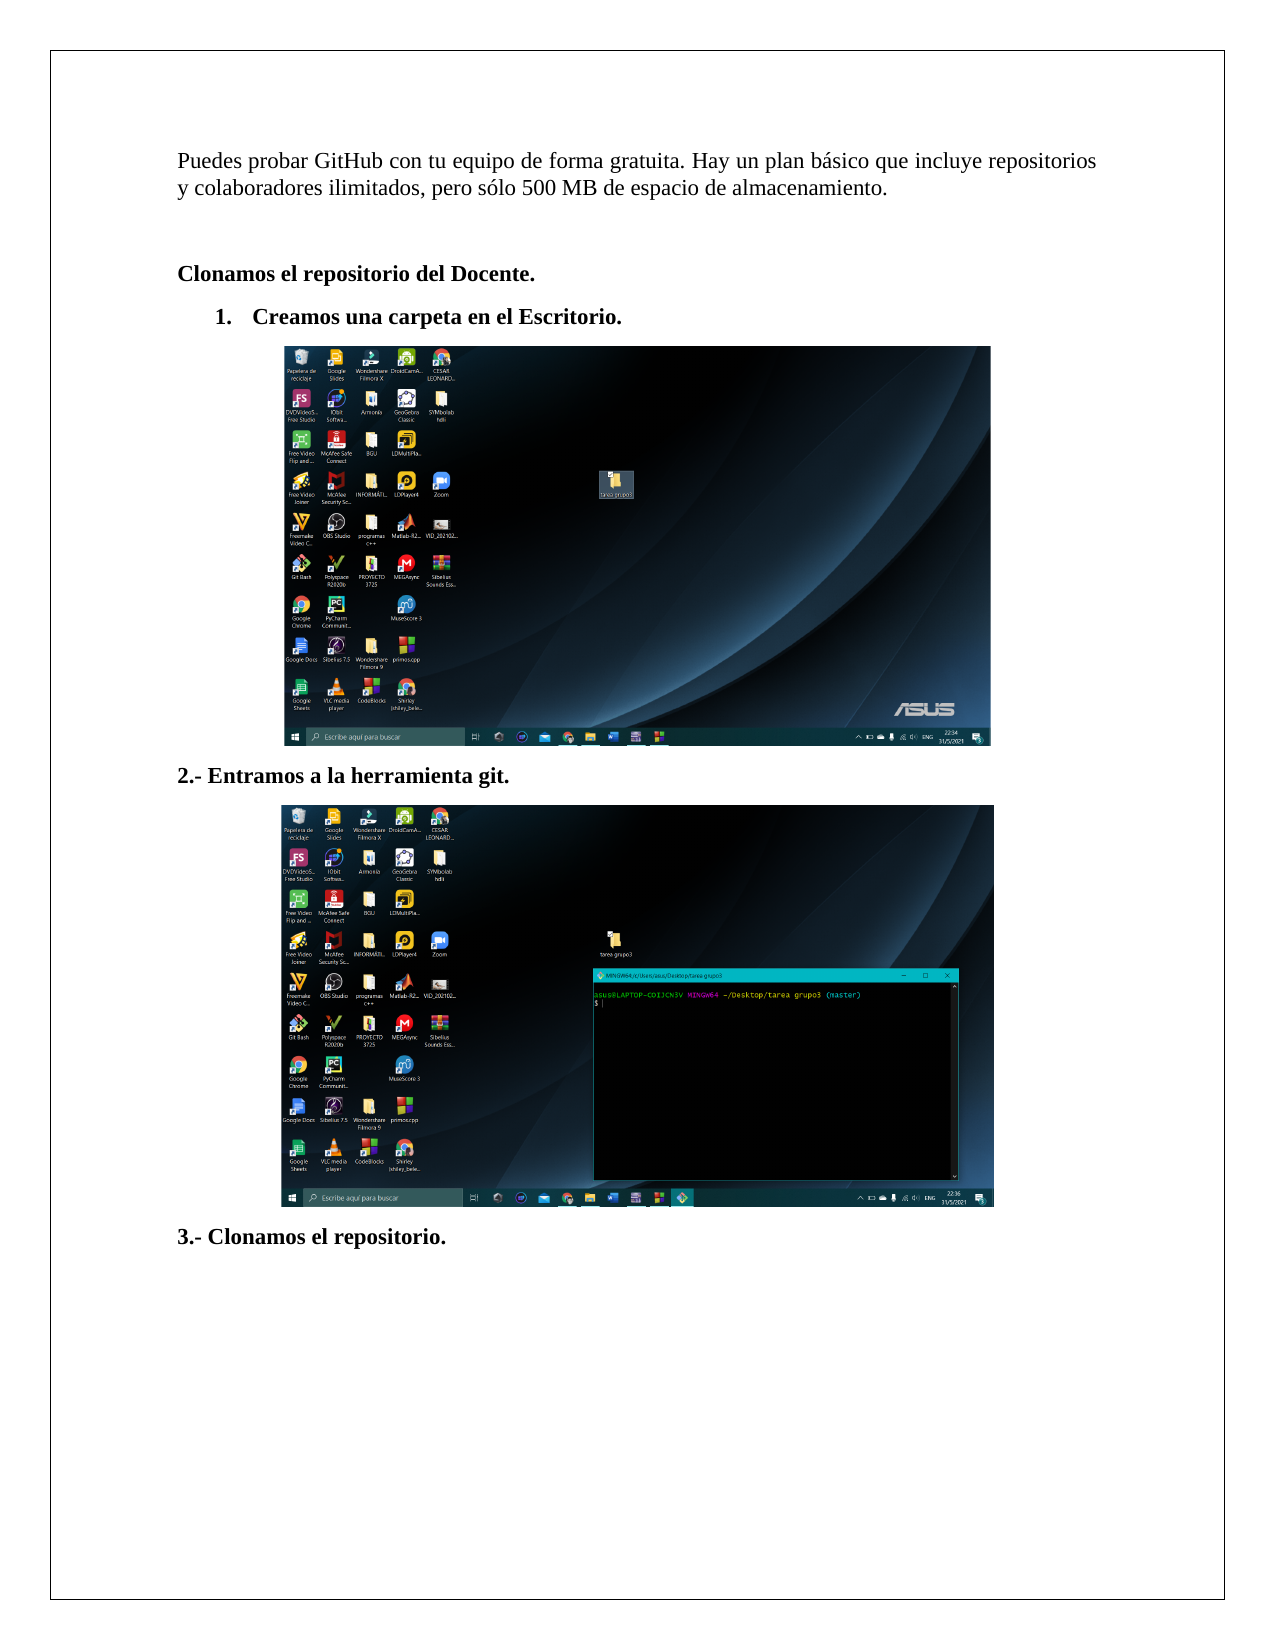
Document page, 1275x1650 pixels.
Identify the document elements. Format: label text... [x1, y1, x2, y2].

text 3.- Clonamos el repositorio. [177, 1223, 1098, 1250]
text Clonamos el repositorio del Docente. [177, 260, 1098, 286]
text Puedes probar GitHub con tu equipo de forma gratuita. Hay un plan básico que incluye repositorios y colaboradores ilimitados, pero sólo 500 MB de espacio de almacenamiento. [177, 148, 1098, 200]
picture [284, 346, 991, 746]
list Creamos una carpeta en el Escritorio. [214, 303, 1098, 329]
picture [281, 805, 994, 1207]
text 2.- Entramos a la herramienta git. [177, 762, 1098, 788]
